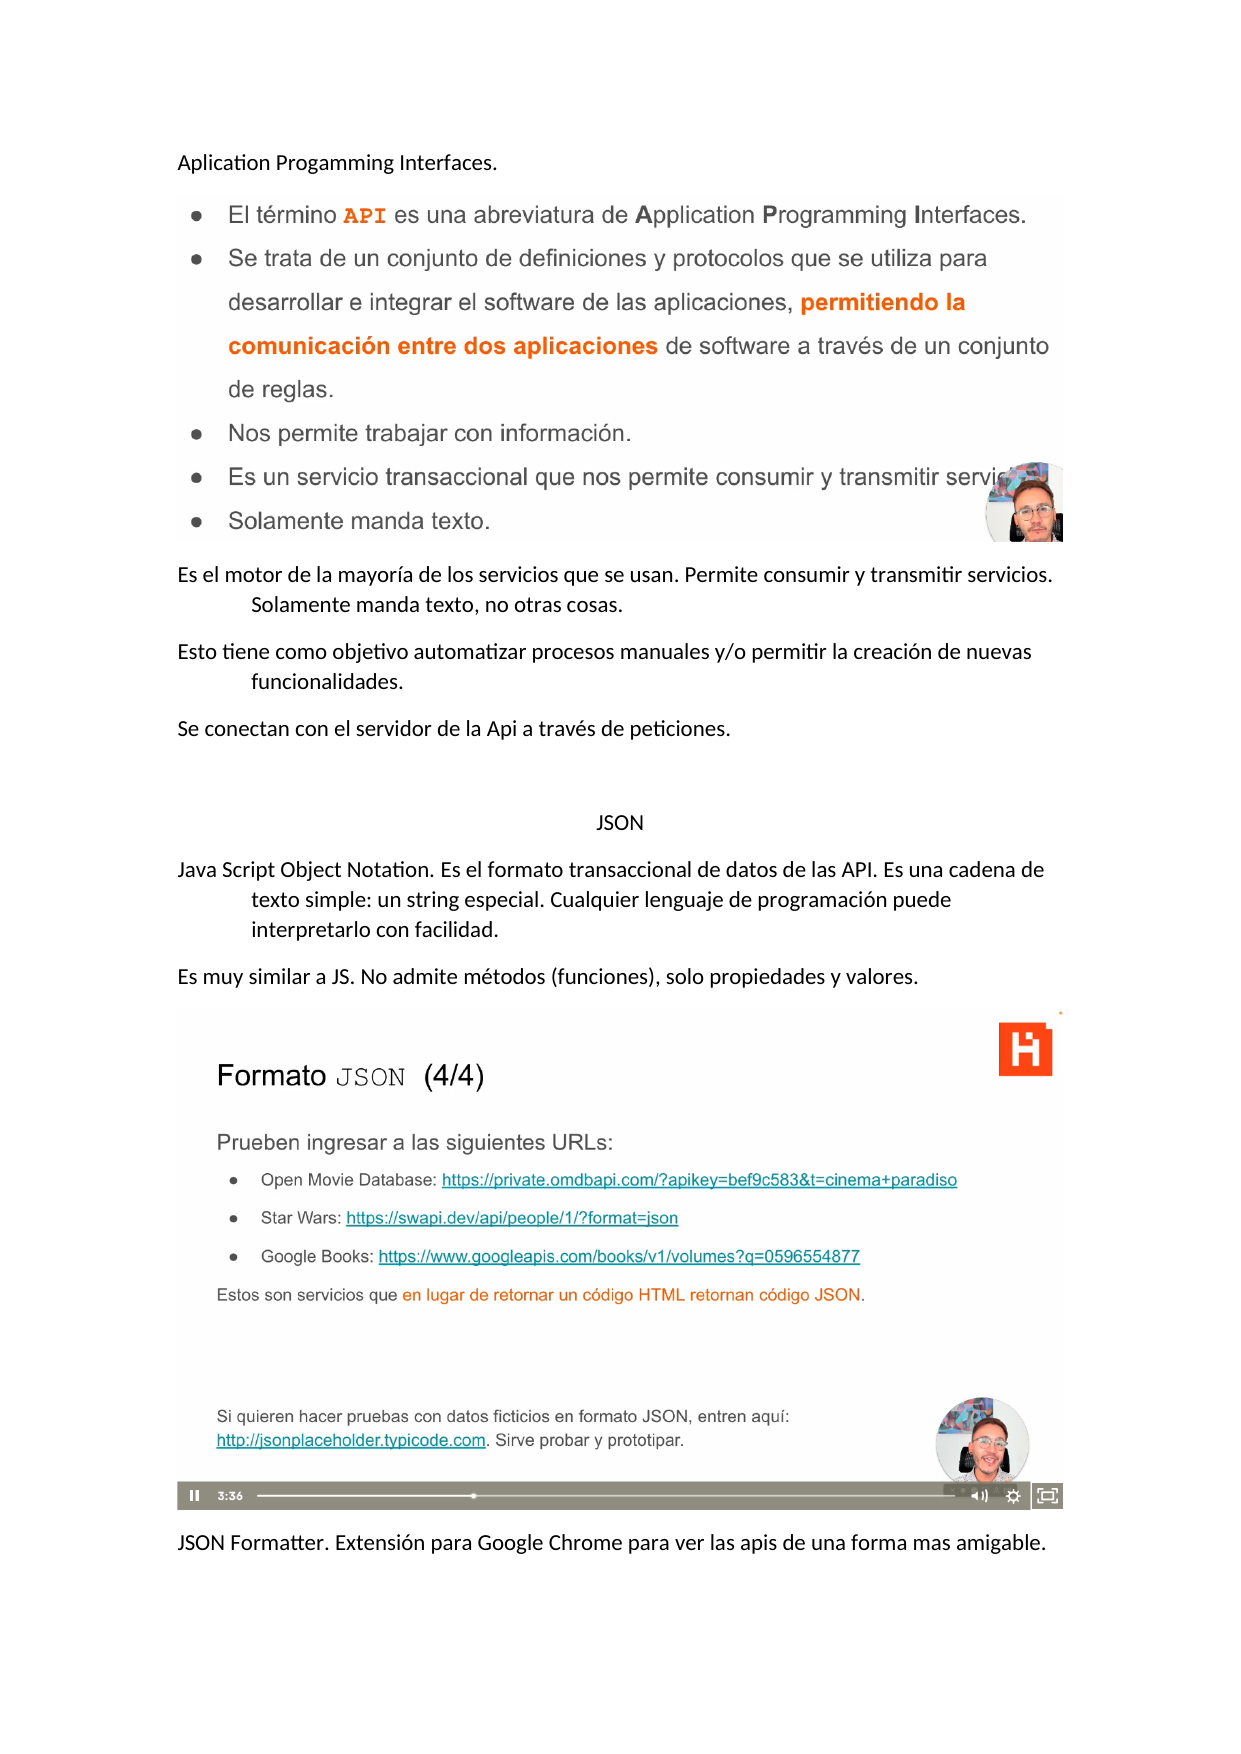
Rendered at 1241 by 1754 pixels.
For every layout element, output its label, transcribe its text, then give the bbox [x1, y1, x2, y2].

text Es muy similar a JS. No admite métodos (funciones), solo propiedades y valores. [177, 962, 1063, 990]
picture [177, 194, 1063, 542]
text JSON [177, 808, 1063, 836]
text Aplication Progamming Interfaces. [177, 148, 1063, 176]
text Es el motor de la mayoría de los servicios que se usan. Permite consumir y transmitir servicios. Solamente manda texto, no otras cosas. [177, 560, 1063, 618]
text Java Script Object Notation. Es el formato transaccional de datos de las API. Es una cadena de texto simple: un string especial. Cualquier lenguaje de programación puede interpretarlo con facilidad. [177, 855, 1063, 943]
text JSON Formatter. Extensión para Google Chrome para ver las apis de una forma mas amigable. [177, 1528, 1063, 1556]
picture [177, 1009, 1063, 1510]
text Se conectan con el servidor de la Api a través de peticiones. [177, 714, 1063, 742]
text Esto tiene como objetivo automatizar procesos manuales y/o permitir la creación de nuevas funcionalidades. [177, 637, 1063, 696]
